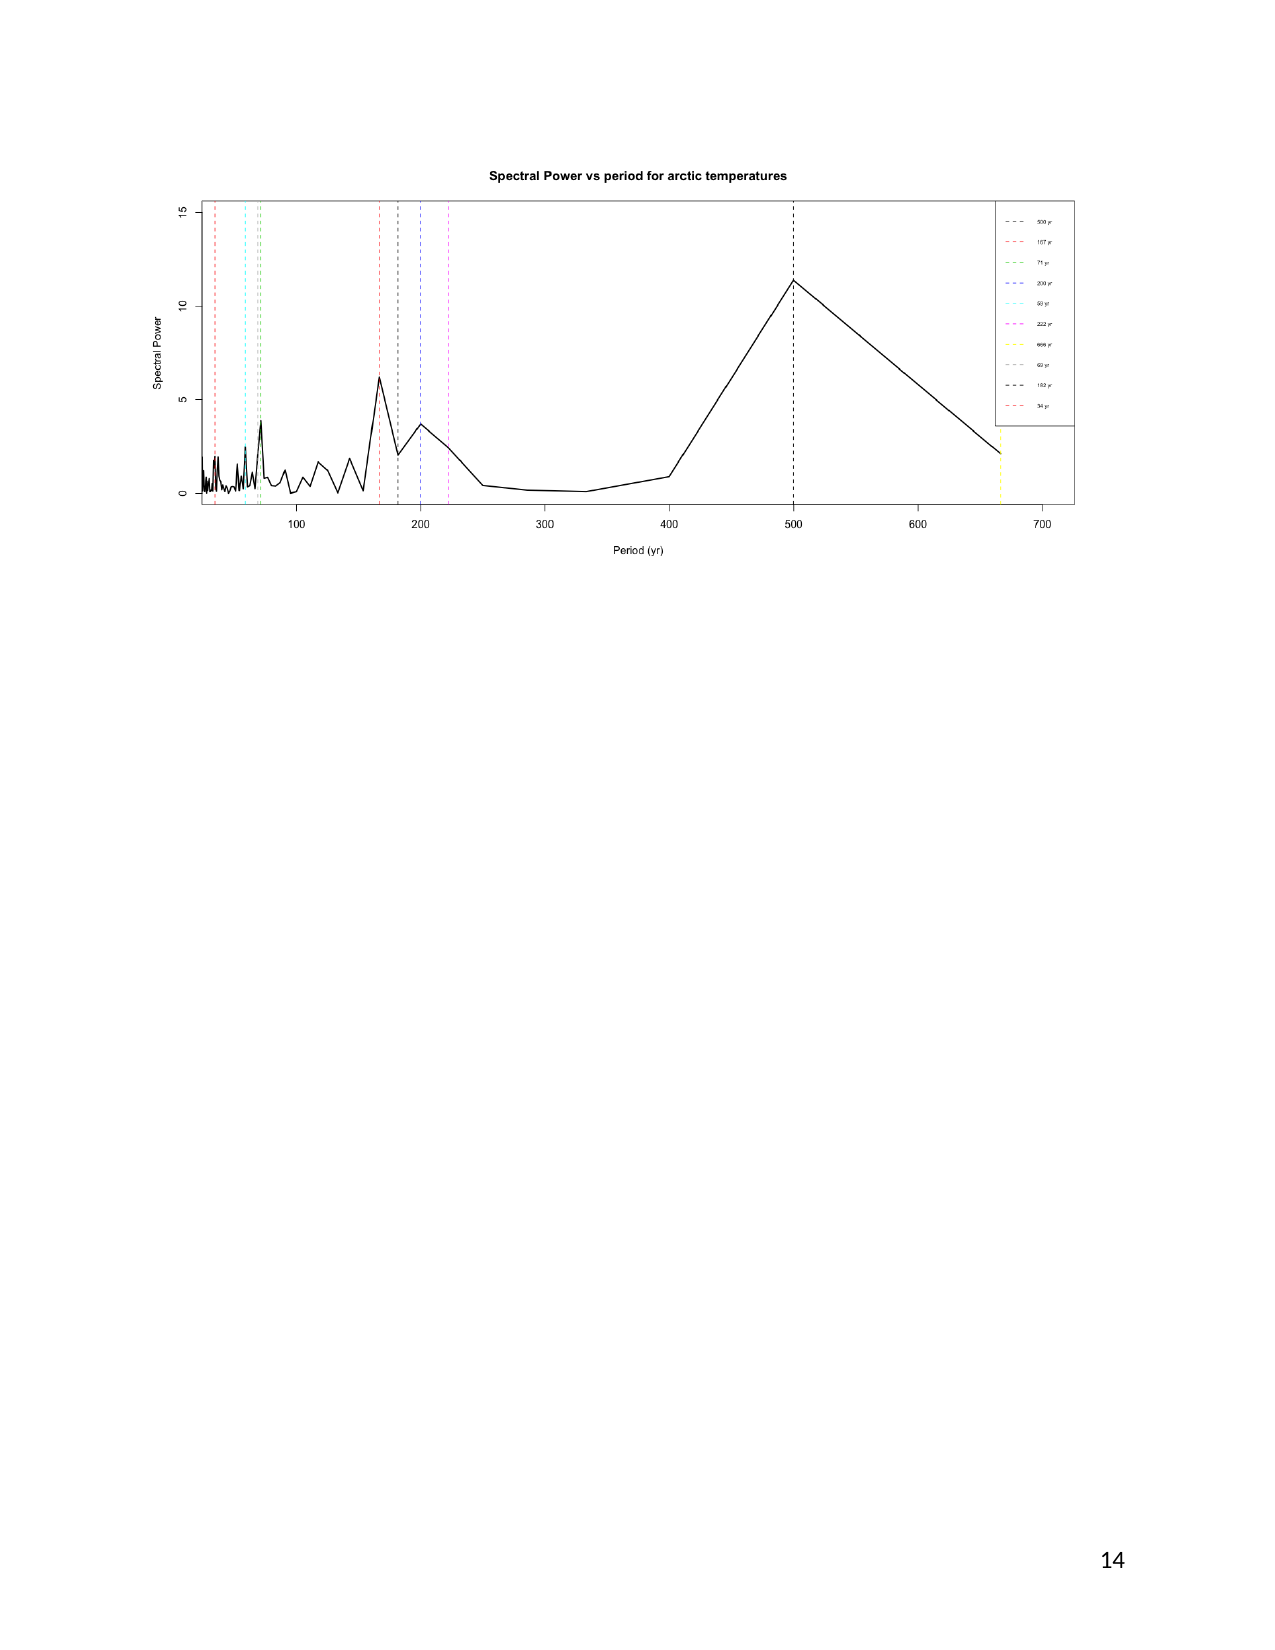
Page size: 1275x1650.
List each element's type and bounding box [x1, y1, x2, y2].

picture [150, 150, 1125, 556]
